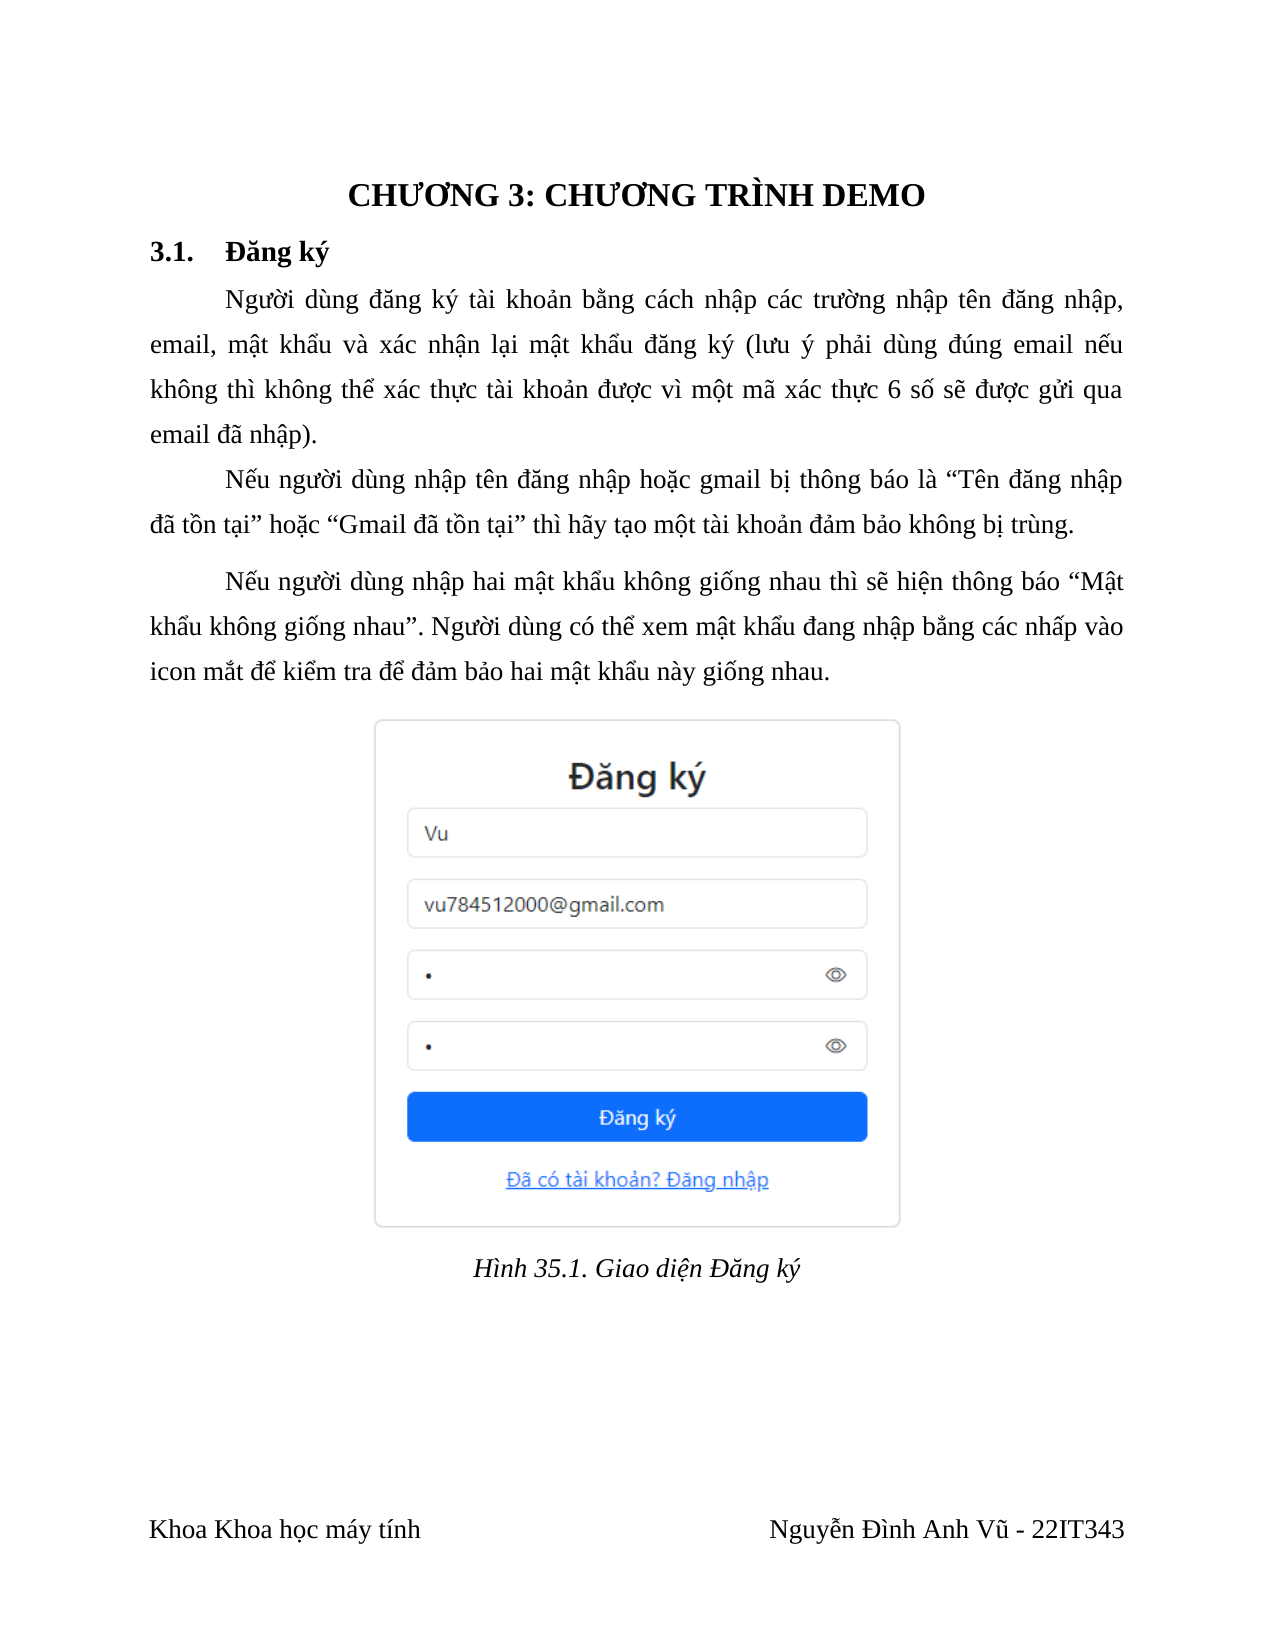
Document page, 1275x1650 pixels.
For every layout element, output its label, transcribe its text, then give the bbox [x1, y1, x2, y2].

subtitle CHƯƠNG 3: CHƯƠNG TRÌNH DEMO [148, 175, 1125, 213]
subtitle 3.1. Đăng ký [150, 234, 1125, 268]
text Nếu người dùng nhập tên đăng nhập hoặc gmail bị thông báo là “Tên đăng nhập đã tồn tại” hoặc “Gmail đã tồn tại” thì hãy tạo một tài khoản đảm bảo không bị trùng. [149, 463, 1125, 539]
text Người dùng đăng ký tài khoản bằng cách nhập các trường nhập tên đăng nhập, email, mật khẩu và xác nhận lại mật khẩu đăng ký (lưu ý phải dùng đúng email nếu không thì không thể xác thực tài khoản được vì một mã xác thực 6 số sẽ được gửi qua email đã nhập). [150, 283, 1125, 449]
text Nếu người dùng nhập hai mật khẩu không giống nhau thì sẽ hiện thông báo “Mật khẩu không giống nhau”. Người dùng có thể xem mật khẩu đang nhập bẳng các nhấp vào icon mắt để kiểm tra để đảm bảo hai mật khẩu này giống nhau. [149, 565, 1125, 686]
picture [371, 712, 904, 1234]
